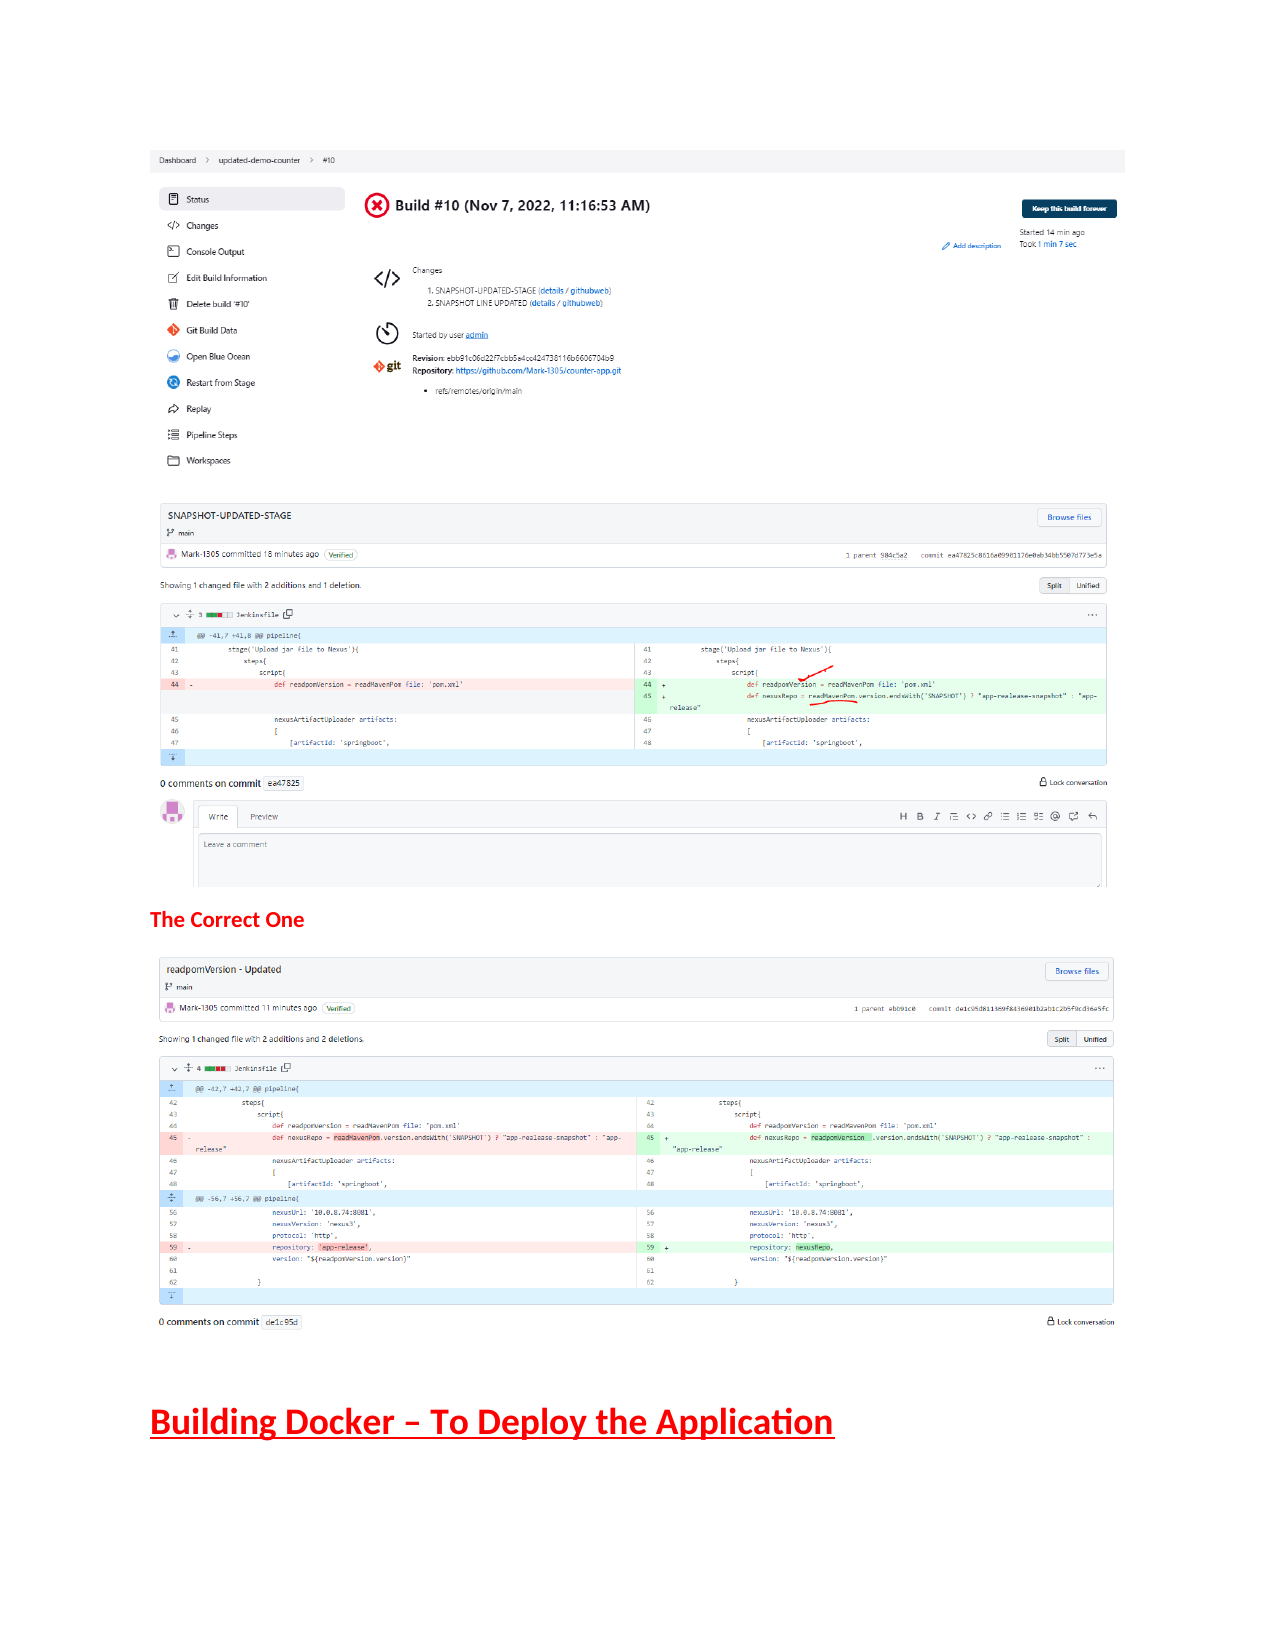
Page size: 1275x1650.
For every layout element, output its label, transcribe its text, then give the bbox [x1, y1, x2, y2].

text Building Docker – To Deploy the Application [150, 1398, 1125, 1444]
picture [150, 952, 1125, 1332]
picture [150, 498, 1125, 887]
text The Correct One [150, 906, 1125, 933]
picture [150, 150, 1125, 480]
